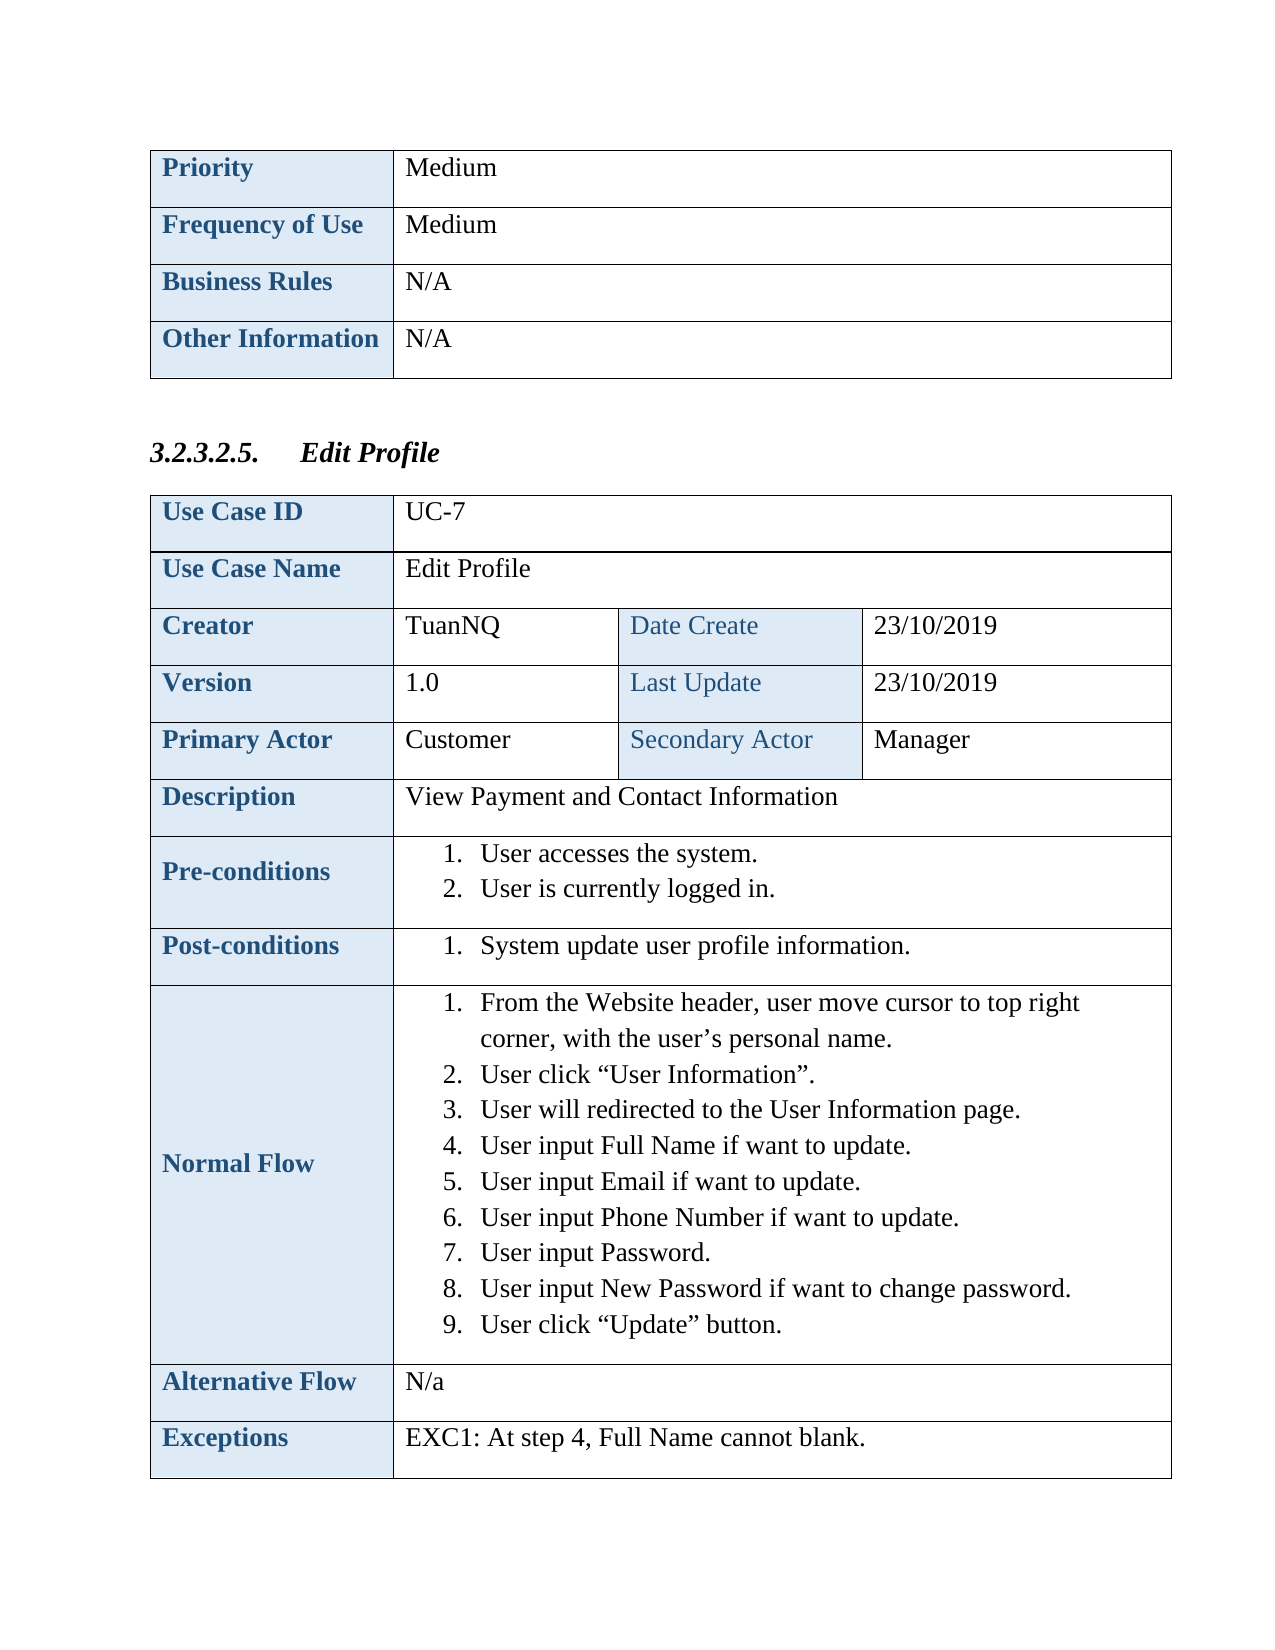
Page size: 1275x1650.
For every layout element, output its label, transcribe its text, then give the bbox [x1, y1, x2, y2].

table_cell View Payment and Contact Information [394, 780, 1171, 836]
table_cell Description [151, 780, 393, 836]
table_cell 23/10/2019 [863, 609, 1171, 665]
table_cell Manager [863, 723, 1171, 779]
table_cell Frequency of Use [151, 208, 393, 264]
table_cell N/A [394, 322, 1171, 377]
table_cell 23/10/2019 [863, 666, 1171, 722]
table_header Use Case ID [151, 496, 393, 551]
table_cell Use Case Name [151, 553, 393, 608]
table_cell Secondary Actor [619, 723, 862, 779]
table_cell System update user profile information. [394, 929, 1171, 985]
table_cell Business Rules [151, 265, 393, 321]
table_cell Primary Actor [151, 723, 393, 779]
table_cell Last Update [619, 666, 862, 722]
table_cell N/a [394, 1365, 1171, 1421]
table_cell Exceptions [151, 1422, 393, 1477]
table_cell Medium [394, 151, 1171, 207]
table_header UC-7 [394, 496, 1171, 551]
table_cell Creator [151, 609, 393, 665]
table_cell Other Information [151, 322, 393, 377]
table_cell TuanNQ [394, 609, 618, 665]
table_cell 1.0 [394, 666, 618, 722]
table_cell Pre-conditions [151, 837, 393, 928]
list Edit Profile [150, 435, 1125, 469]
table_cell Priority [151, 151, 393, 207]
table_cell Alternative Flow [151, 1365, 393, 1421]
table_cell Date Create [619, 609, 862, 665]
table_cell Normal Flow [151, 986, 393, 1364]
table_cell User accesses the system. User is currently logged in. [394, 837, 1171, 928]
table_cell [394, 1422, 1171, 1477]
table_cell From the Website header, user move cursor to top right corner, with the user’s personal name. User click “User Information”. User will redirected to the User Information page. User input Full Name if want to update. User input Email if want to update. User input Phone Number if want to update. User input Password. User input New Password if want to change password. User click “Update” button. [394, 986, 1171, 1364]
table_cell Edit Profile [394, 553, 1171, 608]
table_cell N/A [394, 265, 1171, 321]
table_cell Version [151, 666, 393, 722]
table_cell Customer [394, 723, 618, 779]
table_cell Medium [394, 208, 1171, 264]
table_cell Post-conditions [151, 929, 393, 985]
